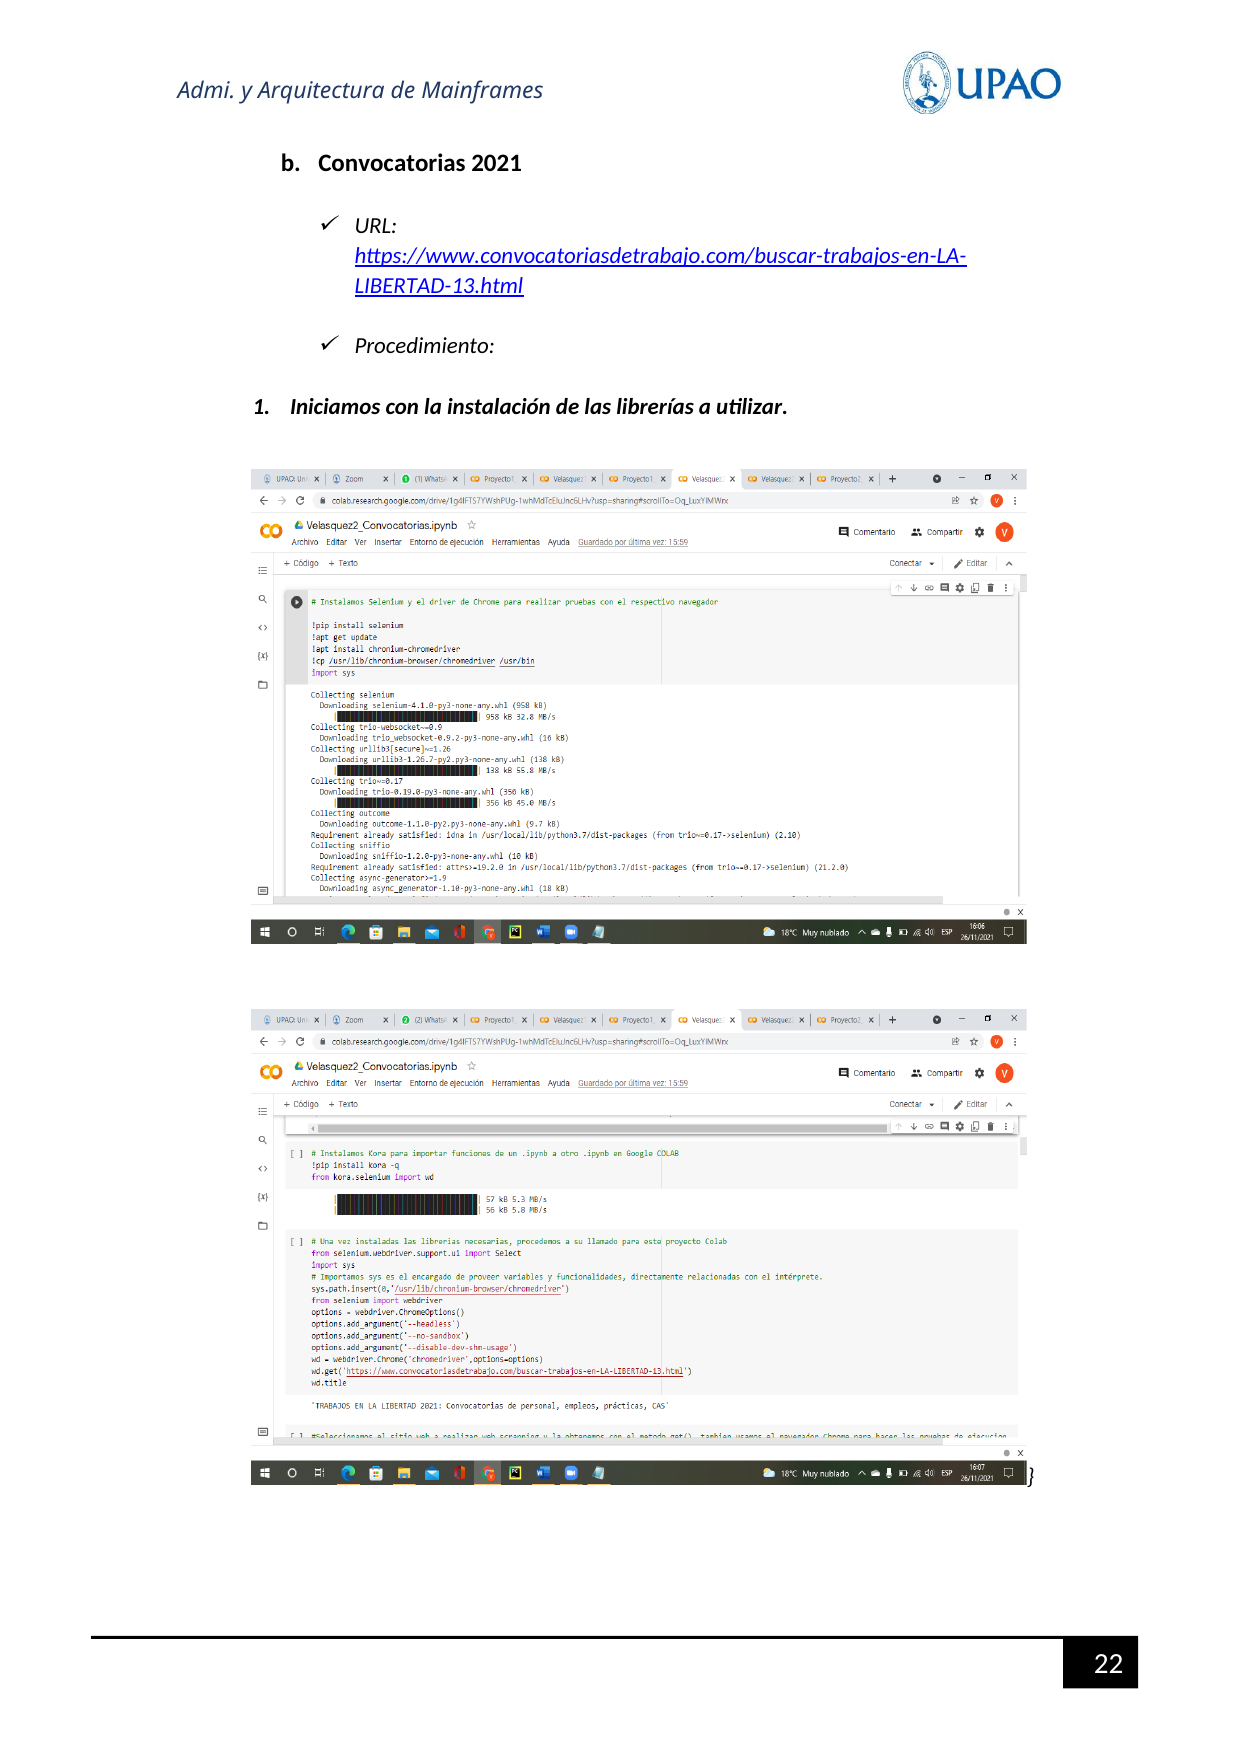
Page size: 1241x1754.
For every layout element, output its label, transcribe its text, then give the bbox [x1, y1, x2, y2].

picture [251, 469, 1027, 944]
list Procedimiento: [317, 332, 1063, 359]
list Iniciamos con la instalación de las librerías a utilizar. [252, 392, 1063, 420]
list URL: [317, 211, 1063, 239]
list https://www.convocatoriasdetrabajo.com/buscar-trabajos-en-LA-LIBERTAD-13.html [354, 241, 1063, 299]
picture [251, 1009, 1027, 1485]
picture [899, 48, 1063, 114]
list Convocatorias 2021 [281, 148, 1063, 178]
